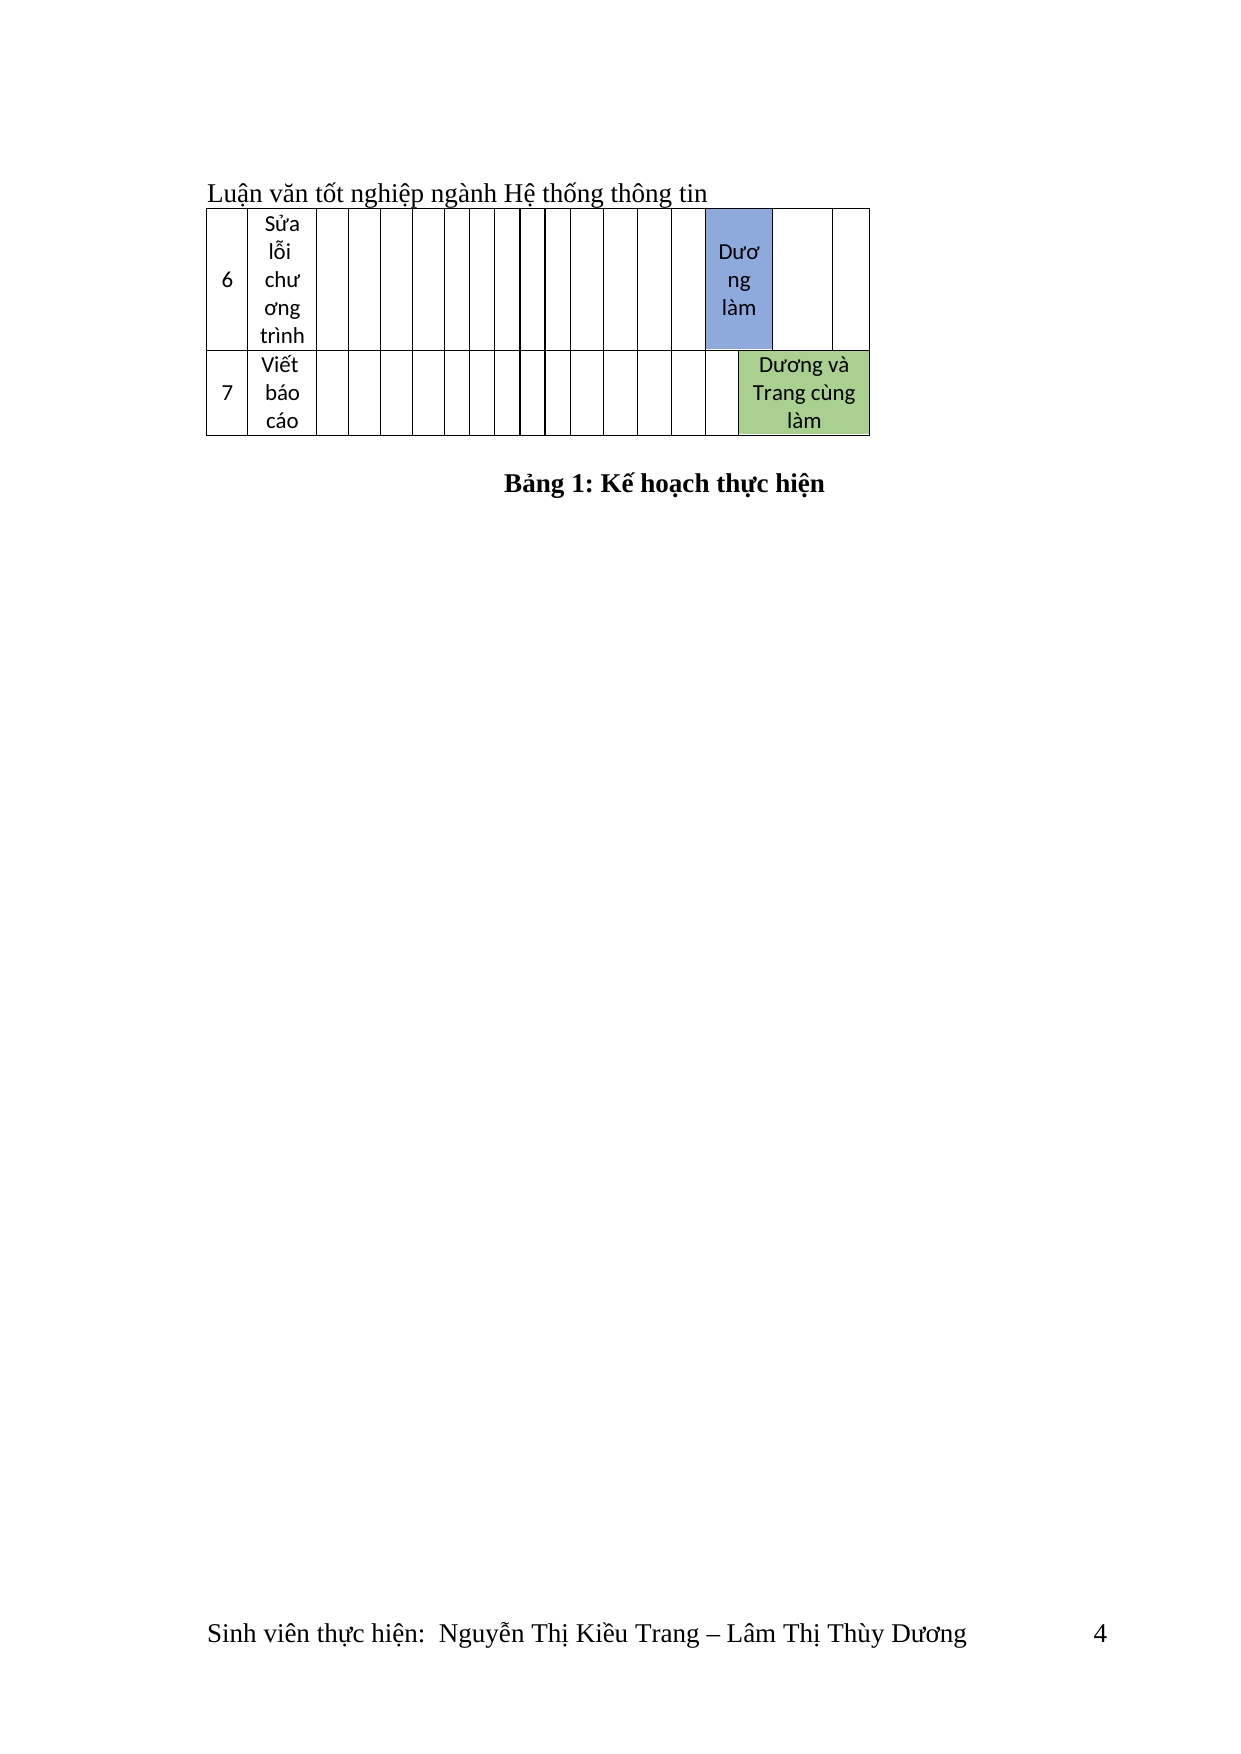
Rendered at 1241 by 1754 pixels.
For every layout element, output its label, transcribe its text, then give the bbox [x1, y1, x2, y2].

table_cell Sửa lỗi chương trình [248, 209, 316, 349]
table_cell [470, 209, 494, 349]
table_cell [521, 209, 544, 349]
text Bảng 1: Kế hoạch thực hiện [207, 467, 1122, 498]
table_cell [317, 351, 348, 434]
table_cell [773, 209, 832, 349]
table_cell [638, 351, 671, 434]
table_cell [349, 209, 380, 349]
table_cell [546, 209, 570, 349]
table_cell [672, 351, 705, 434]
table_cell [413, 209, 444, 349]
table_cell [413, 351, 444, 434]
table_cell [604, 209, 637, 349]
table_cell Dương và Trang cùng làm [739, 351, 869, 434]
table_cell Dương làm [706, 209, 772, 349]
table_cell 7 [207, 351, 247, 434]
table_cell [546, 351, 570, 434]
table_cell [349, 351, 380, 434]
table_cell [470, 351, 494, 434]
table_cell [381, 209, 412, 349]
table_cell [638, 209, 671, 349]
table_cell [604, 351, 637, 434]
table_cell [445, 351, 469, 434]
table_cell [495, 351, 519, 434]
table_cell [495, 209, 519, 349]
table_cell [833, 209, 869, 349]
table_cell [571, 209, 603, 349]
table_cell [571, 351, 603, 434]
table_cell [521, 351, 544, 434]
table_cell [445, 209, 469, 349]
table_cell Viết báo cáo [248, 351, 316, 434]
table_cell [317, 209, 348, 349]
table_cell [672, 209, 705, 349]
table_cell [706, 351, 738, 434]
table_cell 6 [207, 209, 247, 349]
table_cell [381, 351, 412, 434]
